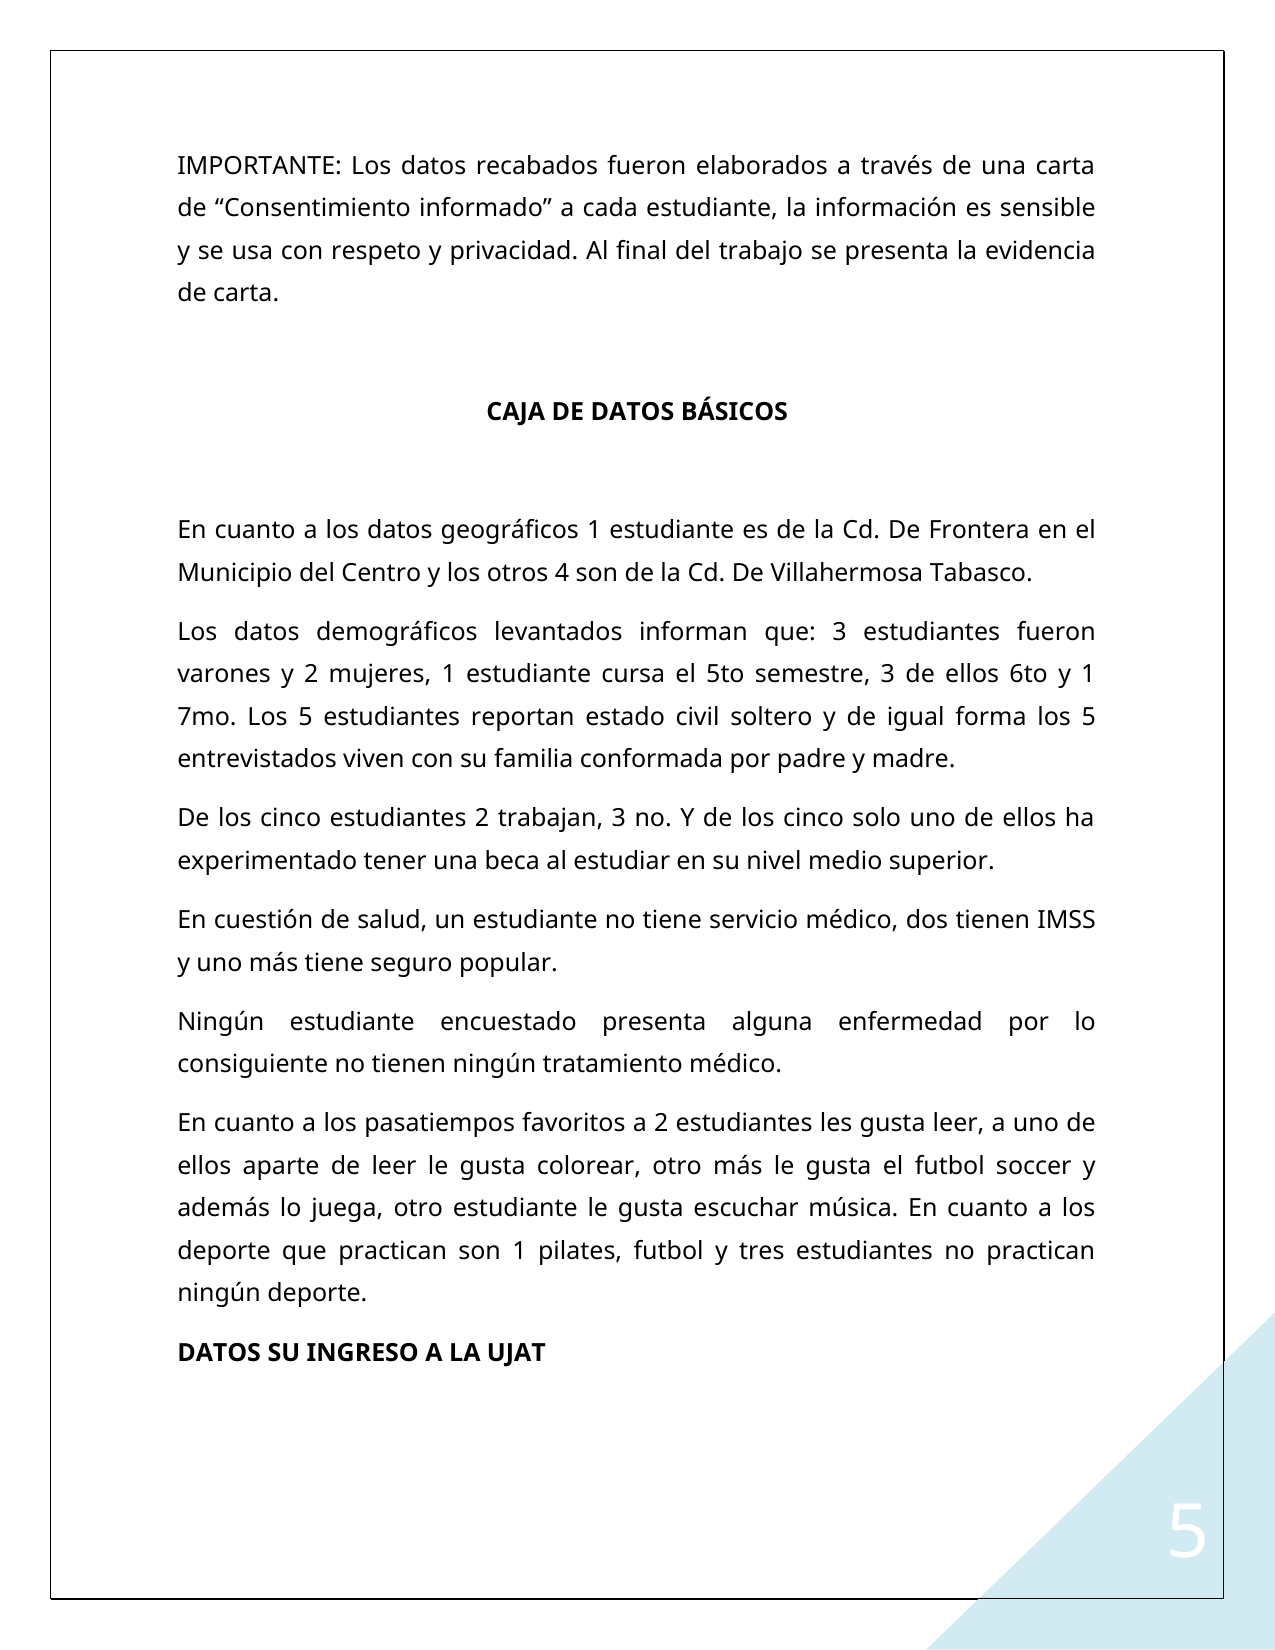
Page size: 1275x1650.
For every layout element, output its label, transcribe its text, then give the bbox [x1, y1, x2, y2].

text En cuanto a los pasatiempos favoritos a 2 estudiantes les gusta leer, a uno de ellos aparte de leer le gusta colorear, otro más le gusta el futbol soccer y además lo juega, otro estudiante le gusta escuchar música. En cuanto a los deporte que practican son 1 pilates, futbol y tres estudiantes no practican ningún deporte. [177, 1105, 1097, 1309]
text De los cinco estudiantes 2 trabajan, 3 no. Y de los cinco solo uno de ellos ha experimentado tener una beca al estudiar en su nivel medio superior. [177, 800, 1097, 877]
text Los datos demográficos levantados informan que: 3 estudiantes fueron varones y 2 mujeres, 1 estudiante cursa el 5to semestre, 3 de ellos 6to y 1 7mo. Los 5 estudiantes reportan estado civil soltero y de igual forma los 5 entrevistados viven con su familia conformada por padre y madre. [177, 613, 1097, 775]
text Ningún estudiante encuestado presenta alguna enfermedad por lo consiguiente no tienen ningún tratamiento médico. [177, 1003, 1097, 1080]
text CAJA DE DATOS BÁSICOS [177, 393, 1097, 427]
text DATOS SU INGRESO A LA UJAT [177, 1334, 1097, 1368]
text En cuanto a los datos geográficos 1 estudiante es de la Cd. De Frontera en el Municipio del Centro y los otros 4 son de la Cd. De Villahermosa Tabasco. [177, 512, 1097, 588]
text En cuestión de salud, un estudiante no tiene servicio médico, dos tienen IMSS y uno más tiene seguro popular. [177, 902, 1097, 978]
text IMPORTANTE: Los datos recabados fueron elaborados a través de una carta de “Consentimiento informado” a cada estudiante, la información es sensible y se usa con respeto y privacidad. Al final del trabajo se presenta la evidencia de carta. [177, 147, 1097, 309]
